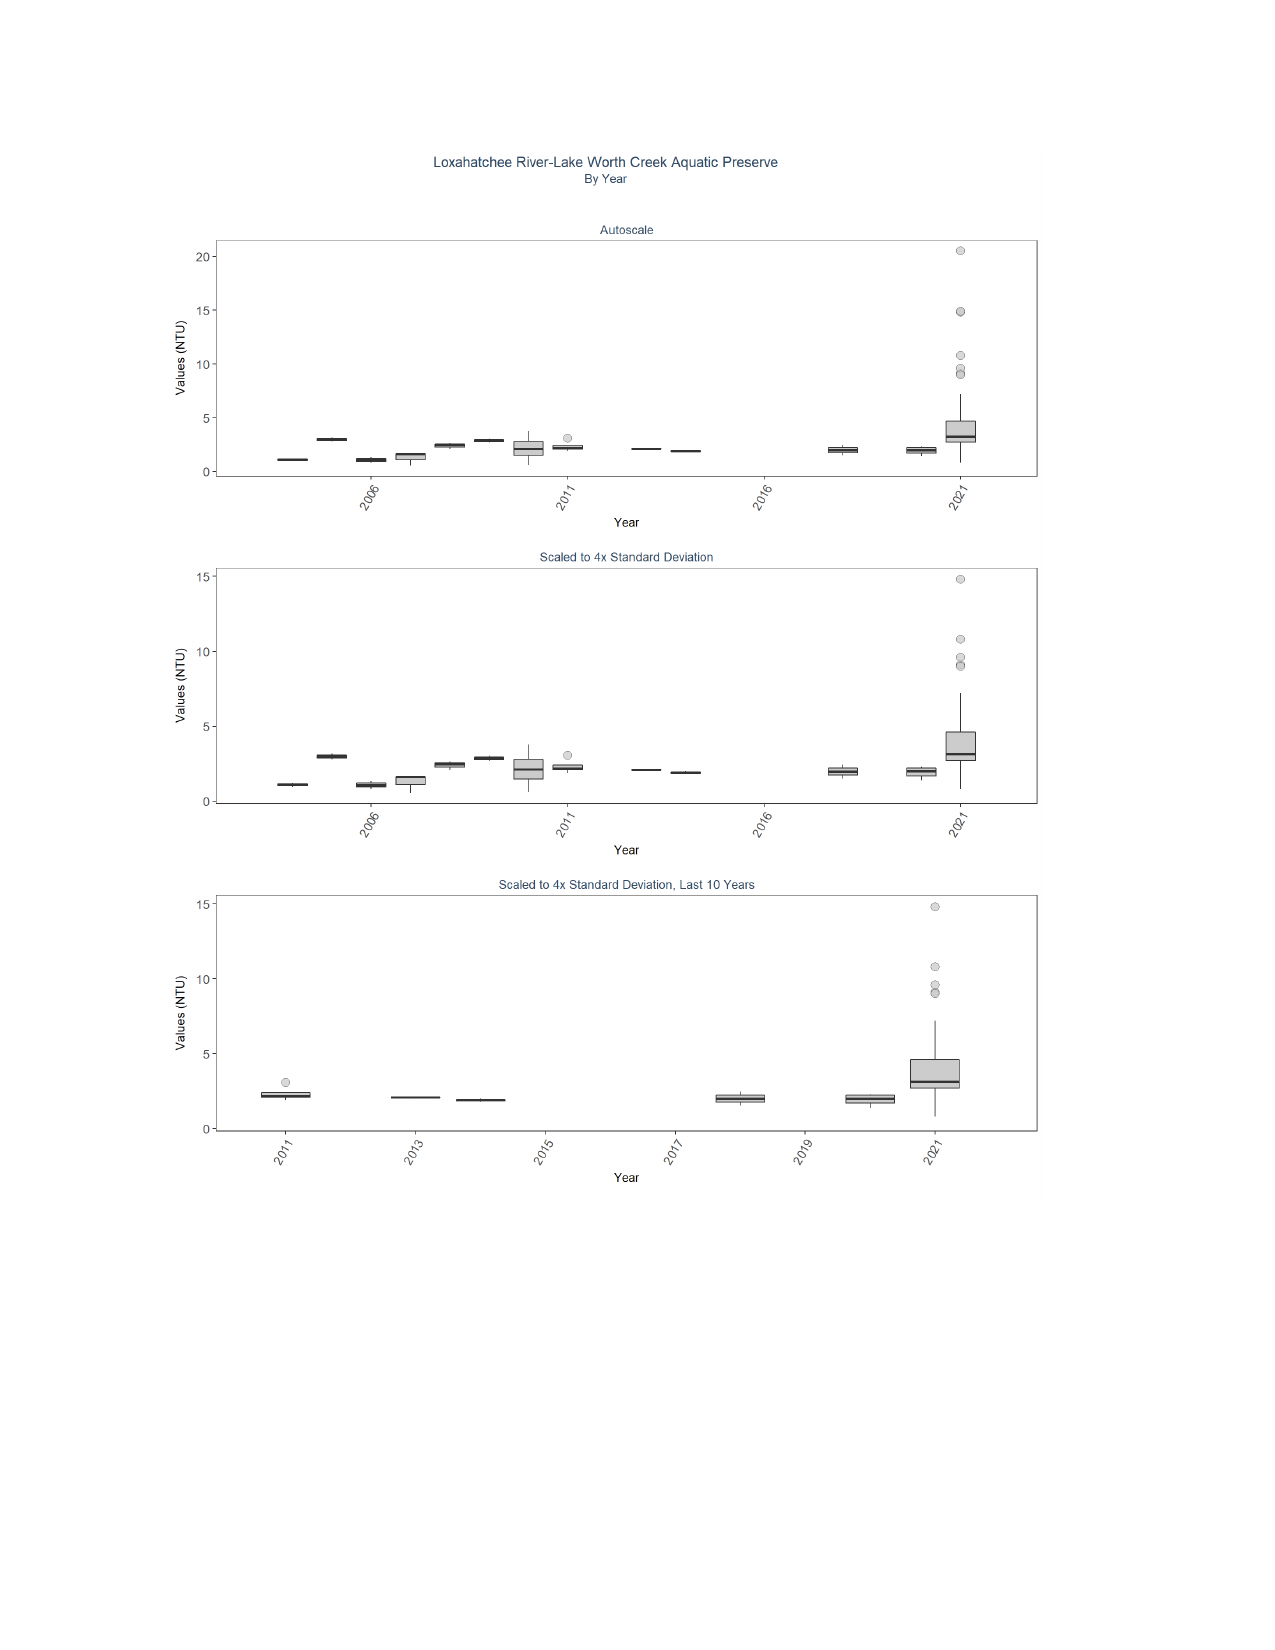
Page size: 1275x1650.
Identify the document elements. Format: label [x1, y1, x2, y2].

picture [168, 150, 1044, 1200]
